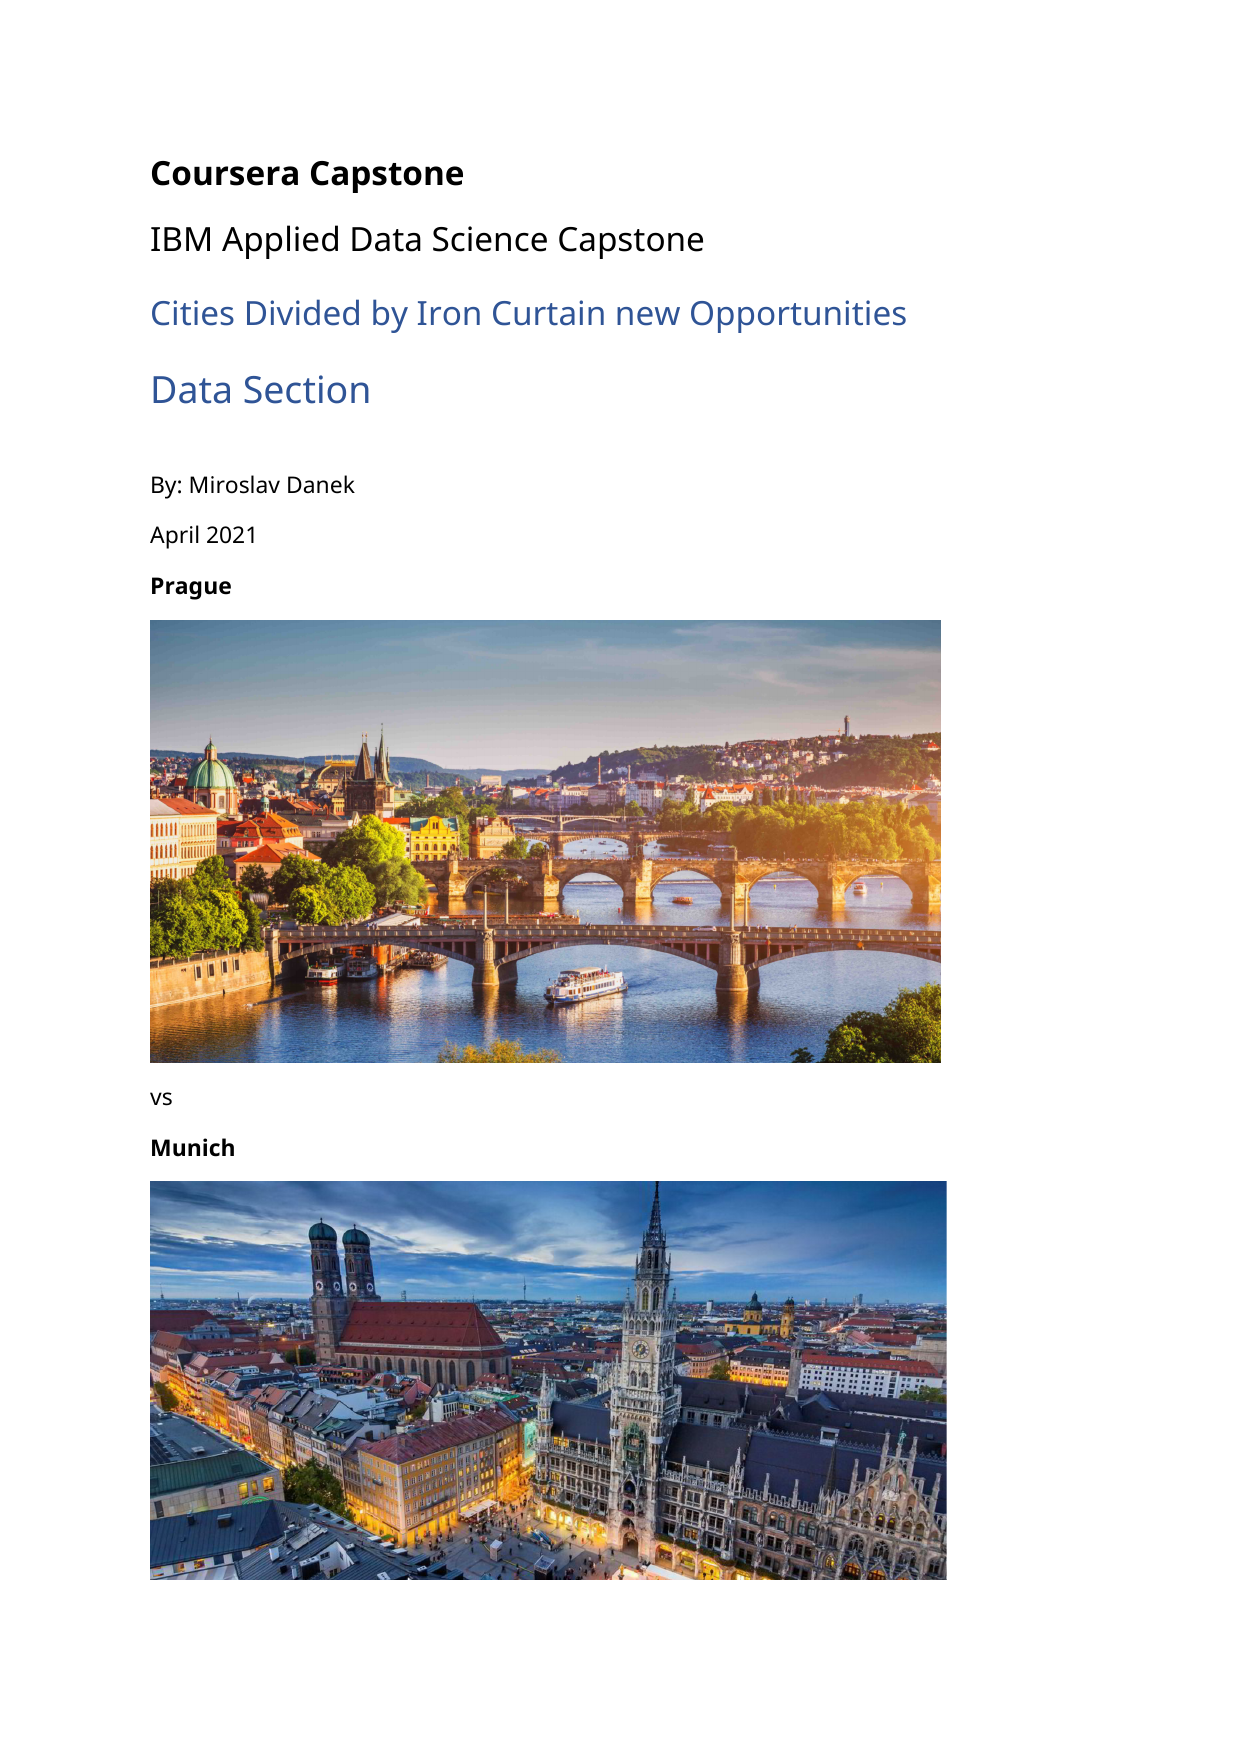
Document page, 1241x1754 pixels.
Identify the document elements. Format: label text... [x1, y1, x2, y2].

text vs [150, 1081, 1090, 1112]
picture [150, 620, 941, 1063]
subtitle Data Section [150, 363, 1090, 414]
text IBM Applied Data Science Capstone [150, 216, 1090, 261]
text Prague [150, 570, 1090, 601]
subtitle Cities Divided by Iron Curtain new Opportunities [150, 289, 1090, 335]
text April 2021 [150, 519, 1090, 551]
picture [150, 1181, 947, 1580]
text Munich [150, 1131, 1090, 1163]
text By: Miroslav Danek [150, 469, 1090, 500]
text Coursera Capstone [150, 150, 1090, 195]
